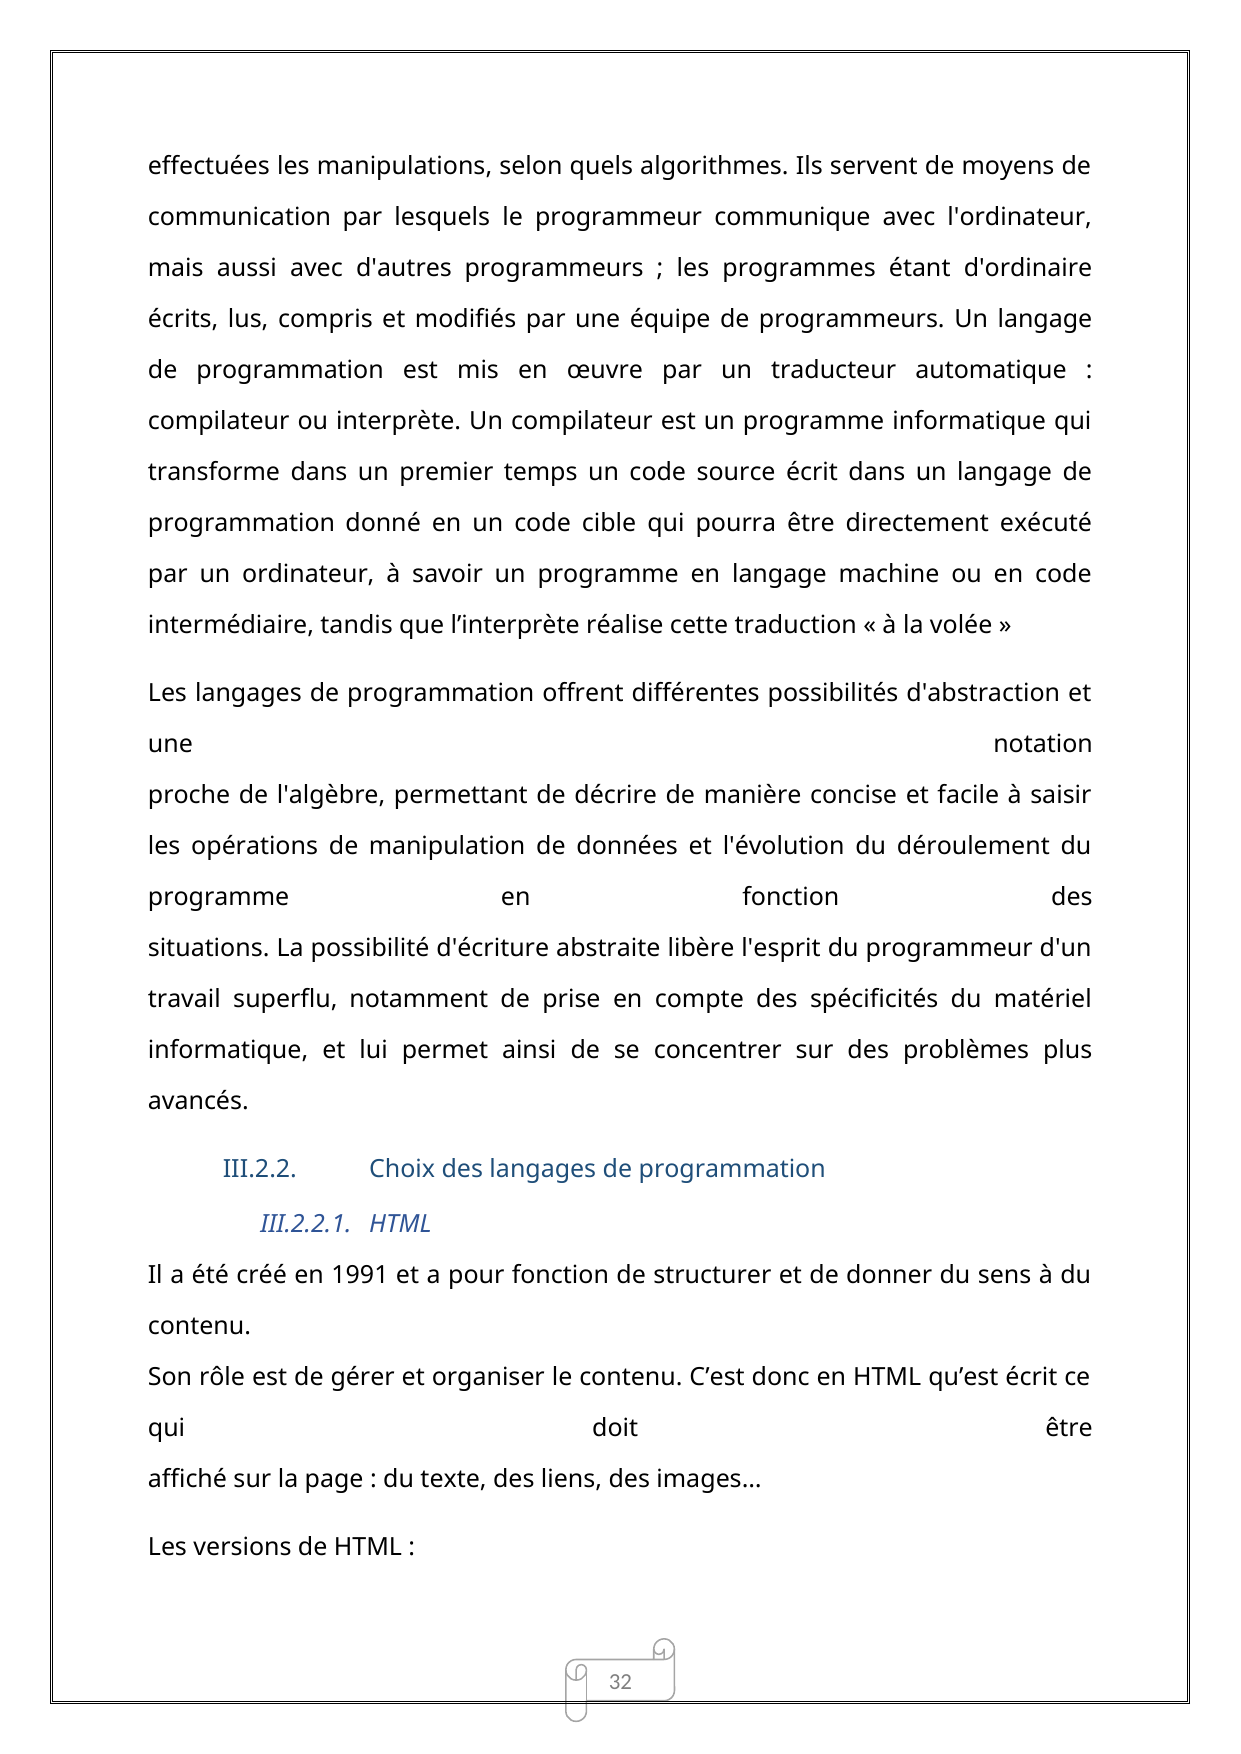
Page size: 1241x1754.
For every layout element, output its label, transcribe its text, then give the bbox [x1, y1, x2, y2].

subtitle Choix des langages de programmation [223, 1151, 1093, 1185]
subtitle HTML [260, 1206, 1093, 1240]
text Les langages de programmation offrent différentes possibilités d'abstraction et une notation proche de l'algèbre, permettant de décrire de manière concise et facile à saisir les opérations de manipulation de données et l'évolution du déroulement du programme en fonction des situations. La possibilité d'écriture abstraite libère l'esprit du programmeur d'un travail superflu, notamment de prise en compte des spécificités du matériel informatique, et lui permet ainsi de se concentrer sur des problèmes plus avancés. [148, 675, 1093, 1117]
text Les versions de HTML : [148, 1529, 1093, 1563]
text Il a été créé en 1991 et a pour fonction de structurer et de donner du sens à du contenu. Son rôle est de gérer et organiser le contenu. C’est donc en HTML qu’est écrit ce qui doit être affiché sur la page : du texte, des liens, des images… [148, 1257, 1093, 1495]
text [148, 148, 1093, 641]
